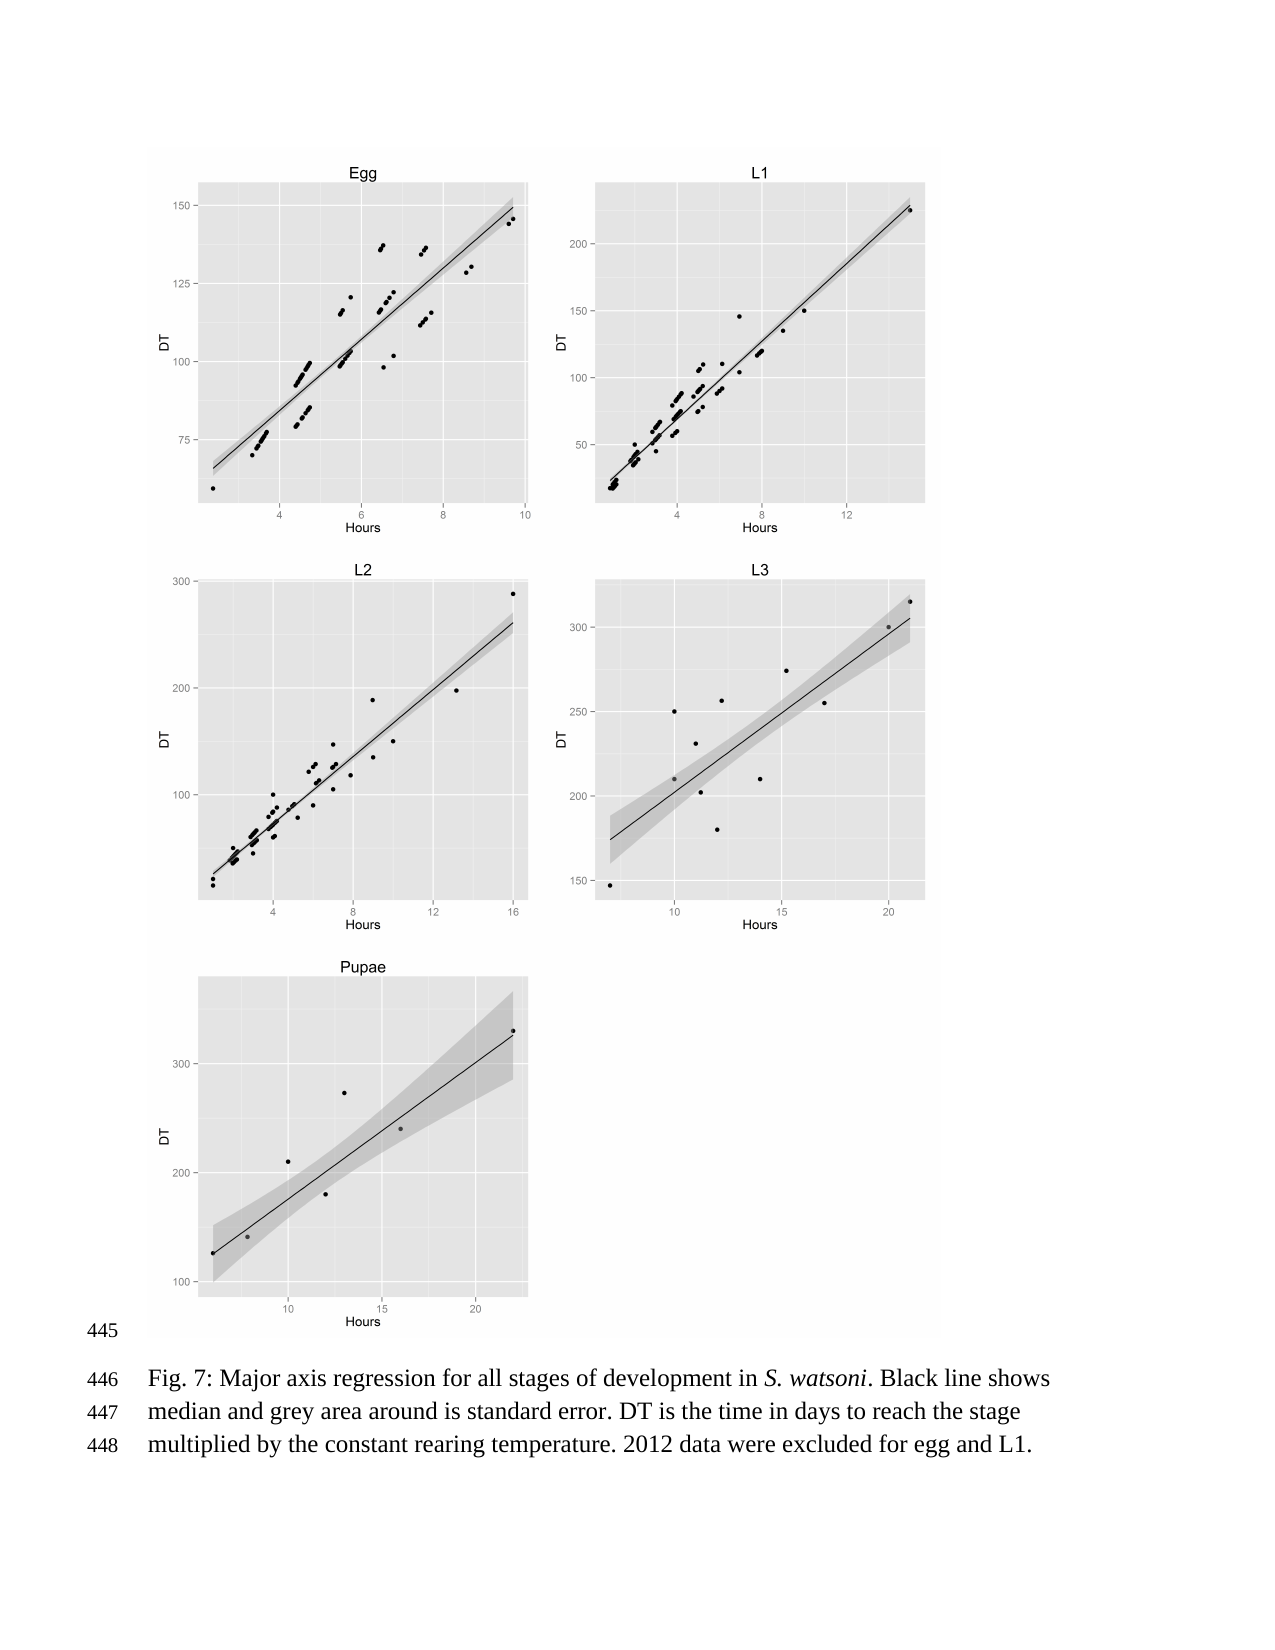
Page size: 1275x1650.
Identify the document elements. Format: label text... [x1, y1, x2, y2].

text Fig. 7: Major axis regression for all stages of development in S. watsoni. Black line shows median and grey area around is standard error. DT is the time in days to reach the stage multiplied by the constant rearing temperature. 2012 data were excluded for egg and L1. [148, 1363, 1127, 1458]
